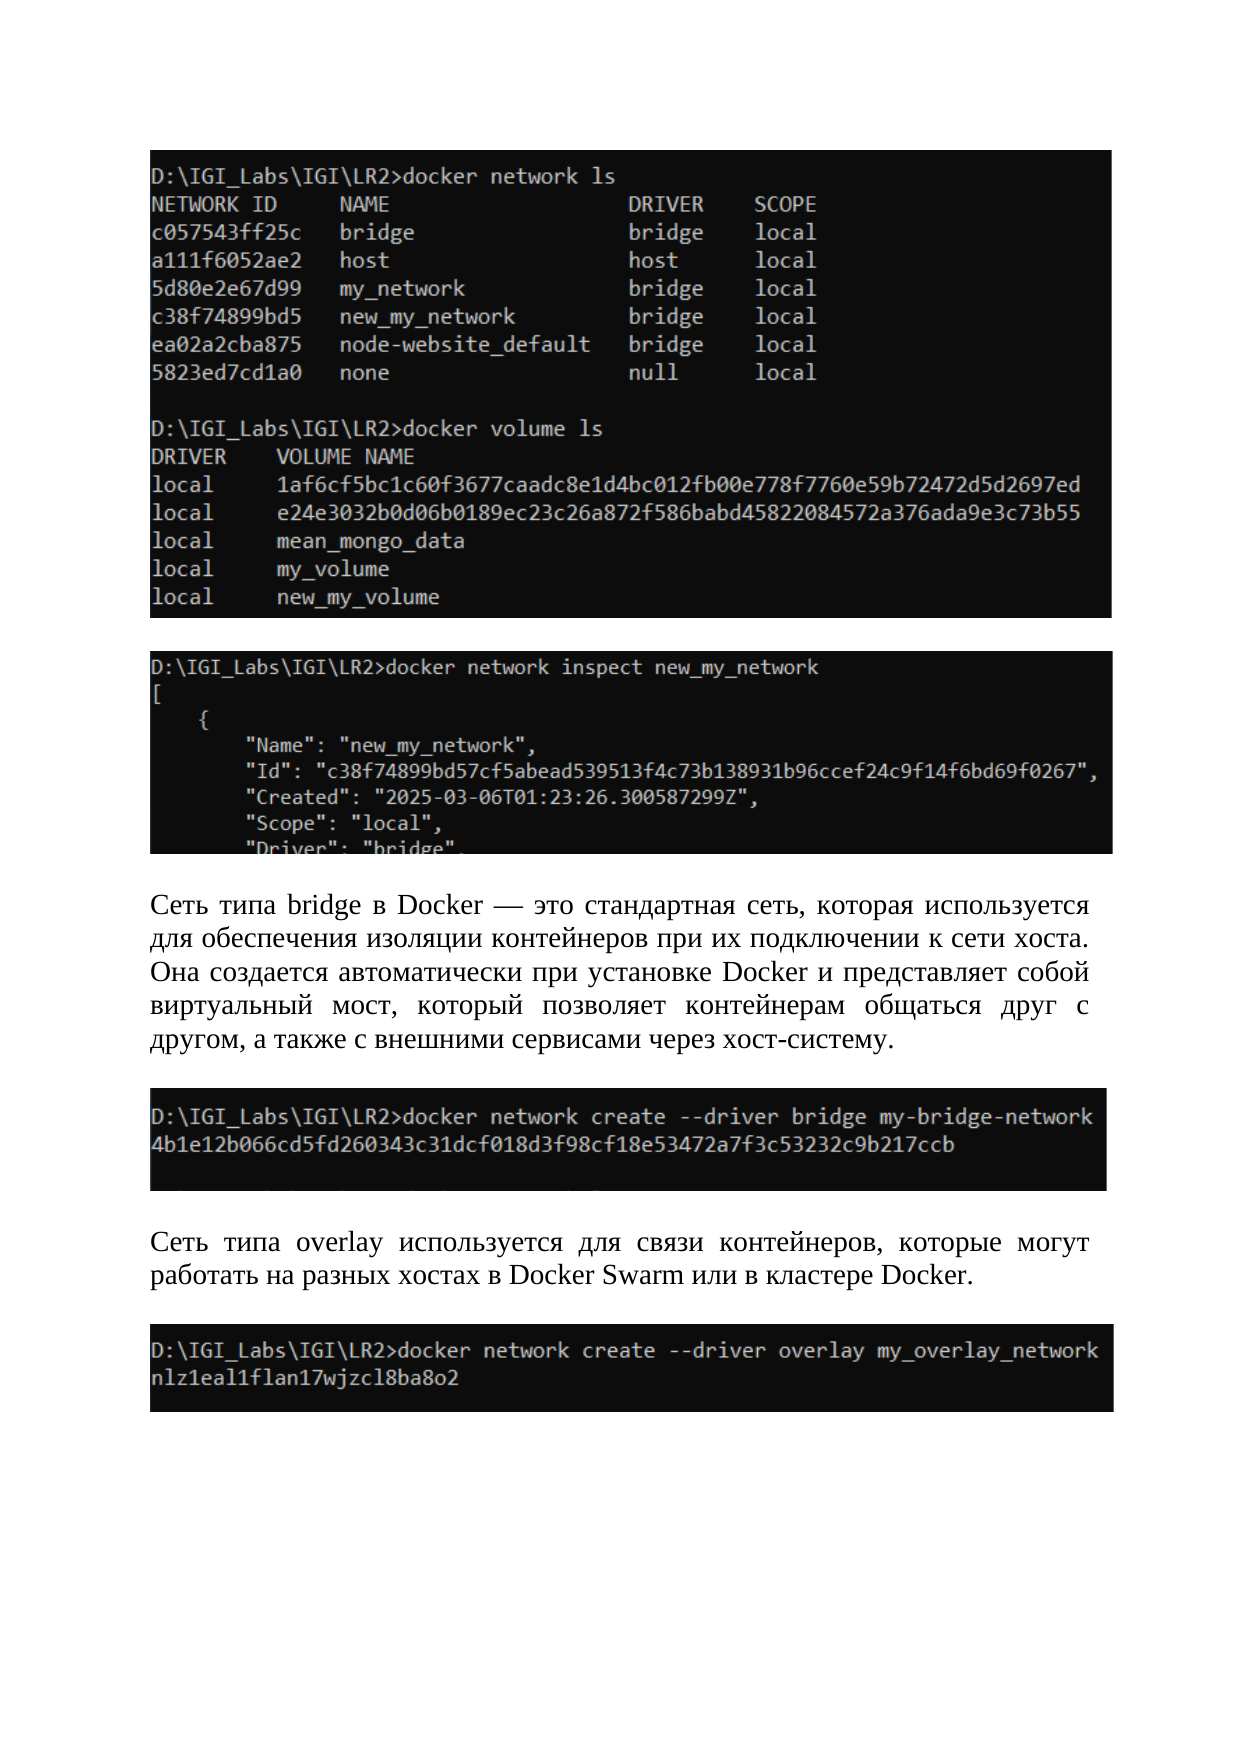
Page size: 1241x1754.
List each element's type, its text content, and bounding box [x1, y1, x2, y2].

picture [150, 651, 1113, 854]
picture [150, 1088, 1107, 1191]
text Сеть типа overlay используется для связи контейнеров, которые могут работать на разных хостах в Docker Swarm или в кластере Docker. [150, 1224, 1090, 1291]
picture [150, 150, 1112, 618]
picture [150, 1324, 1114, 1412]
text Сеть типа bridge в Docker — это стандартная сеть, которая используется для обеспечения изоляции контейнеров при их подключении к сети хоста. Она создается автоматически при установке Docker и представляет собой виртуальный мост, который позволяет контейнерам общаться друг с другом, а также с внешними сервисами через хост-систему. [150, 887, 1090, 1054]
